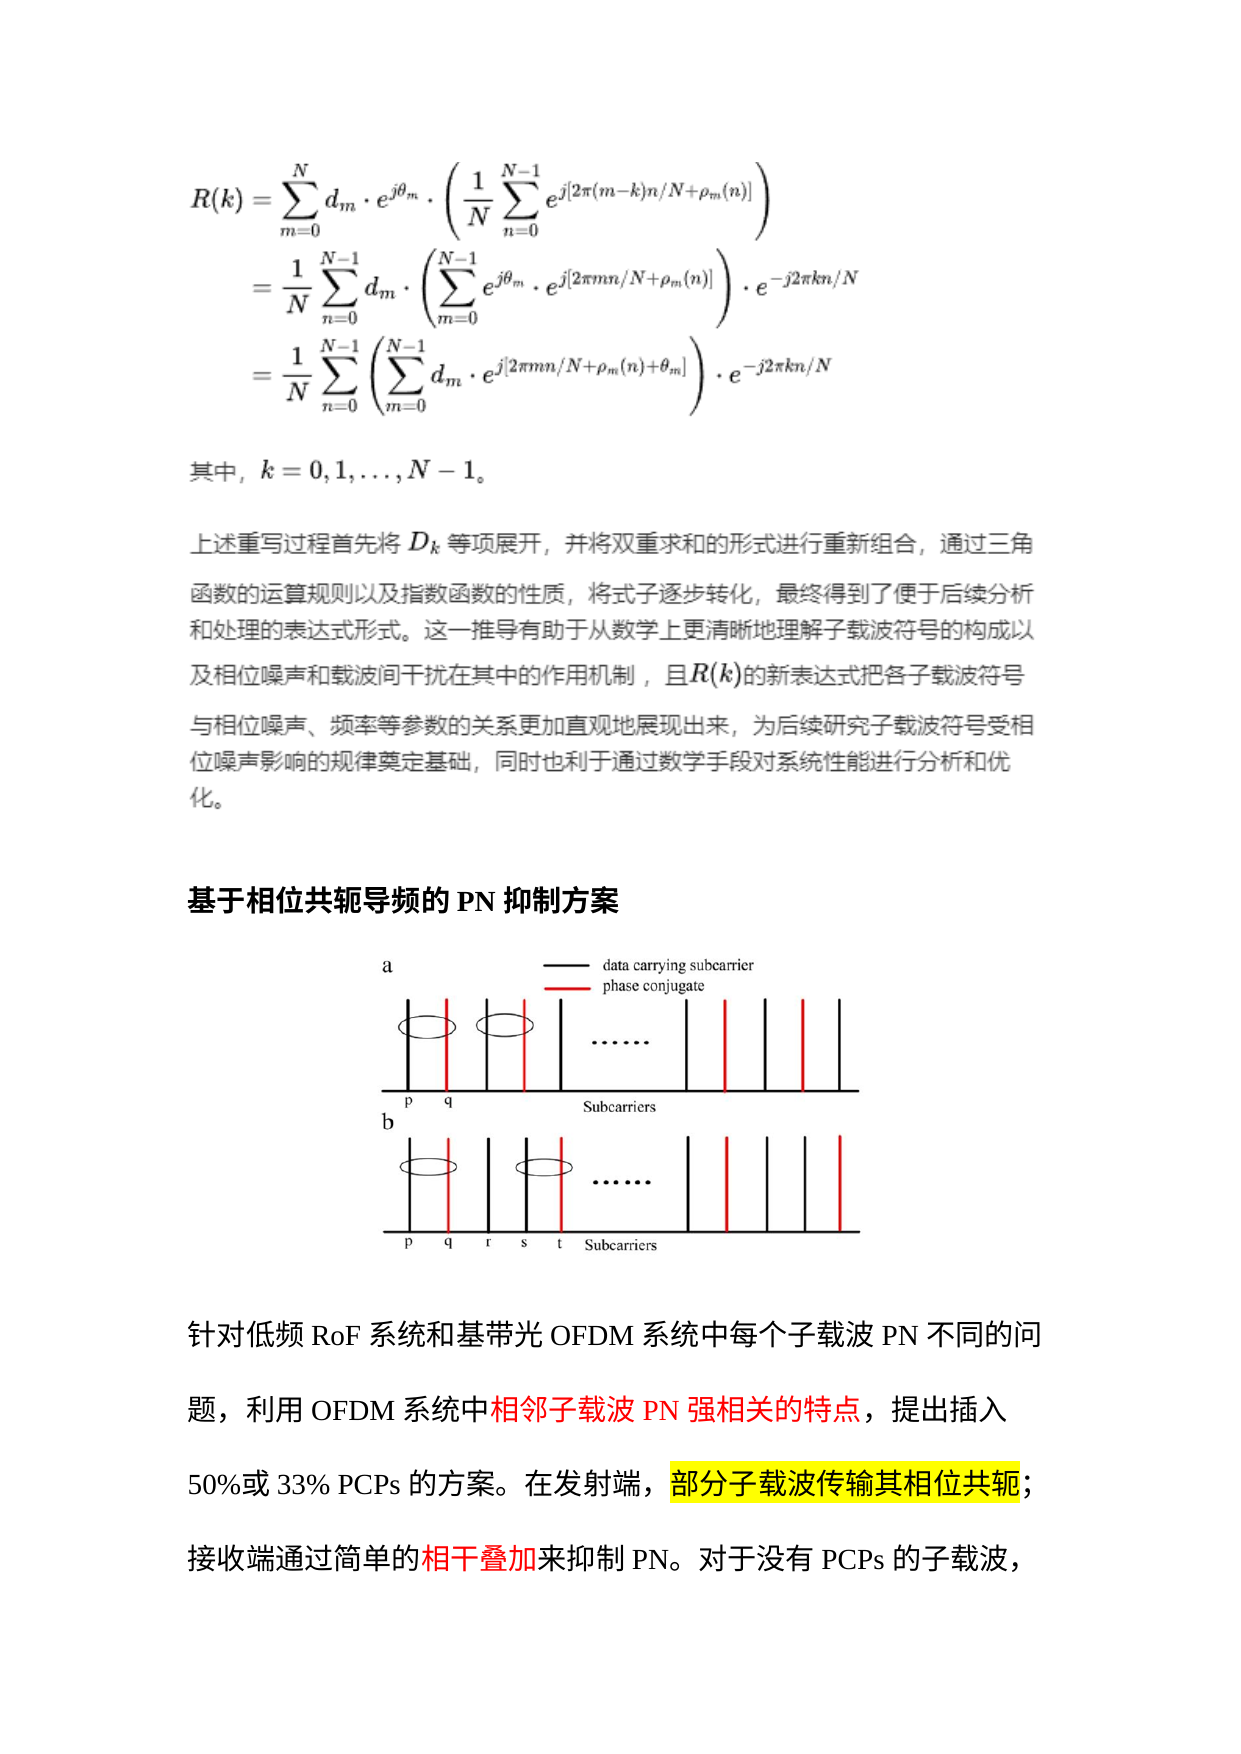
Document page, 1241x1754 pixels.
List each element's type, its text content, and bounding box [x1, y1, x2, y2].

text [187, 1300, 1053, 1589]
picture [372, 953, 868, 1257]
text 基于相位共轭导频的 PN 抑制方案 [187, 866, 1053, 931]
picture [187, 162, 1053, 817]
